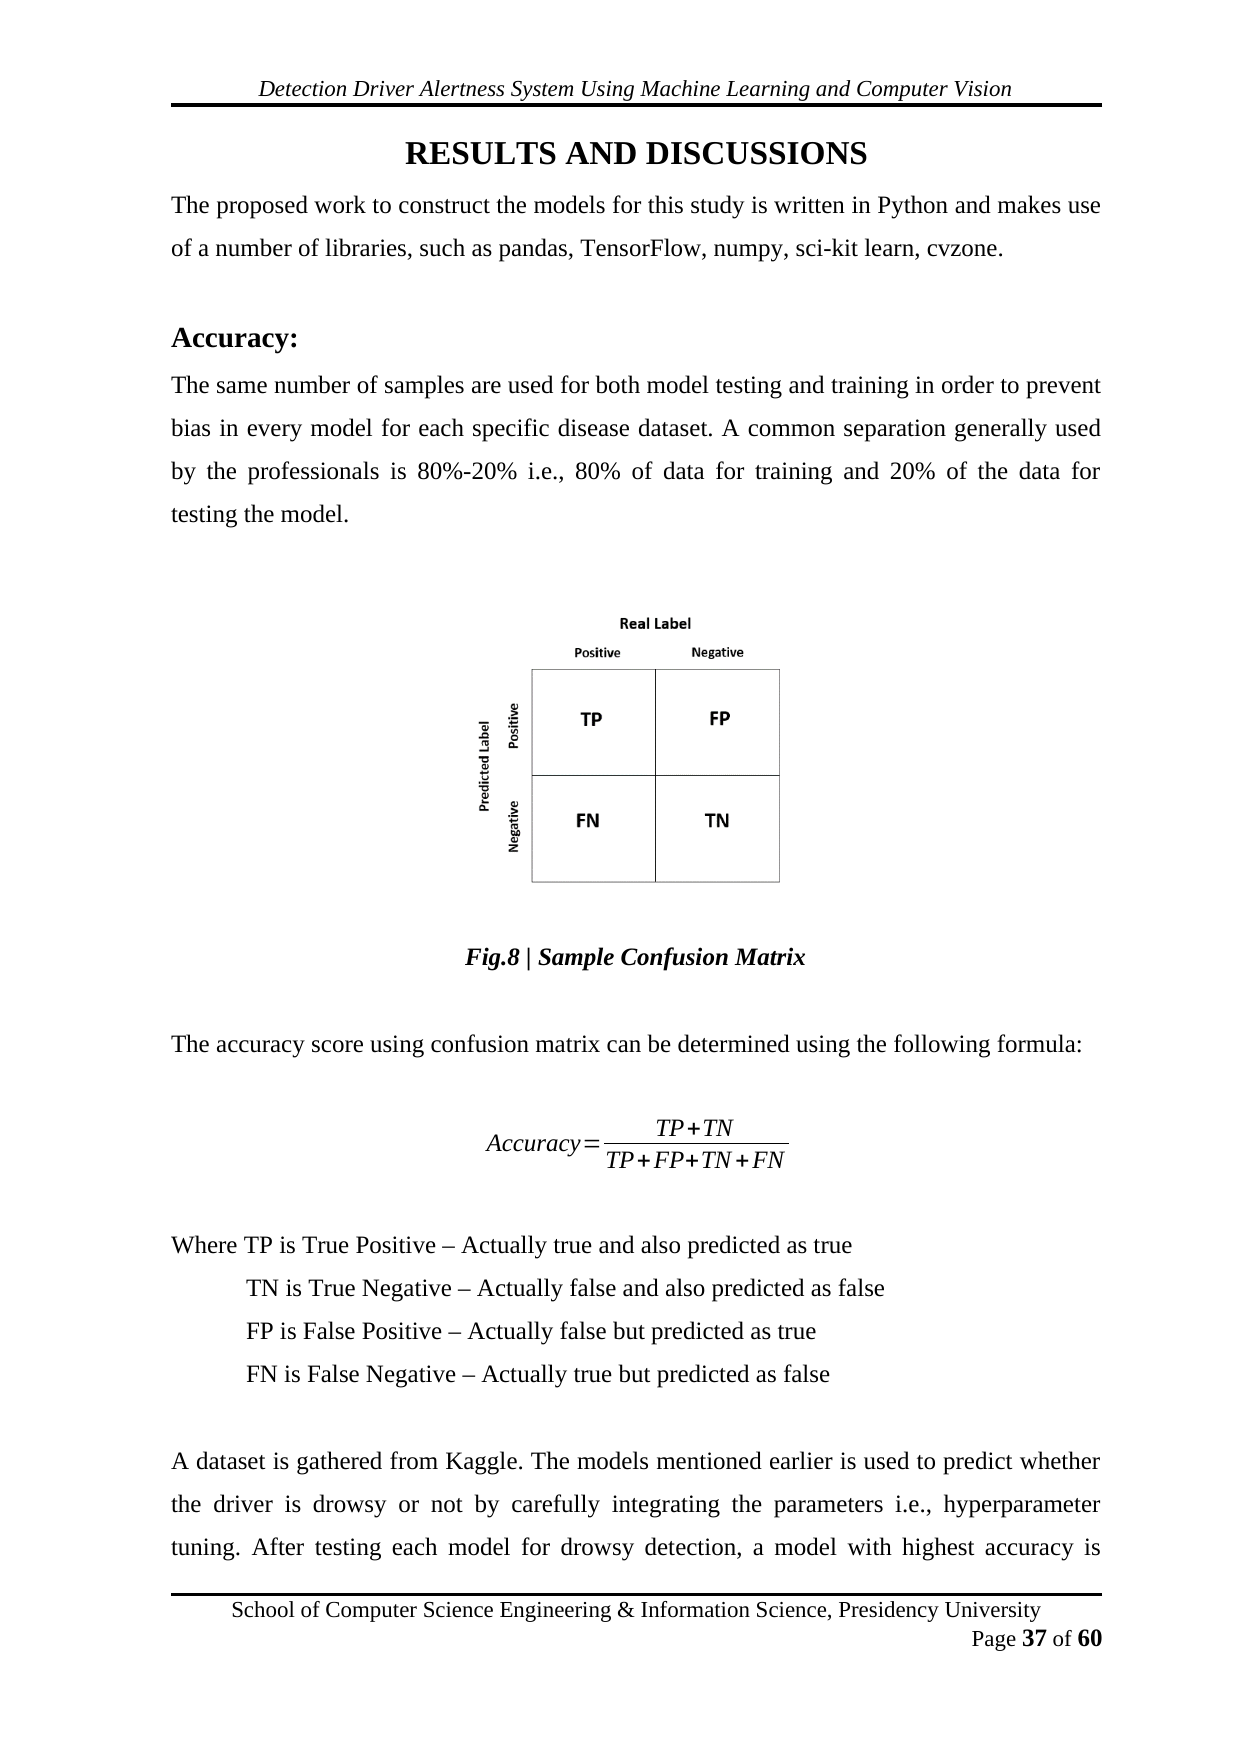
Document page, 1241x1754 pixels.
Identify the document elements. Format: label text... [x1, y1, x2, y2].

text Fig.8 | Sample Confusion Matrix [171, 942, 1102, 971]
text RESULTS AND DISCUSSIONS [171, 133, 1102, 171]
picture [453, 600, 820, 914]
text TN is True Negative – Actually false and also predicted as false [171, 1273, 1102, 1302]
text Accuracy: [171, 320, 1102, 353]
text The accuracy score using confusion matrix can be determined using the following formula: [171, 1029, 1102, 1057]
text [171, 1446, 1102, 1561]
text FP is False Positive – Actually false but predicted as true [171, 1316, 1102, 1345]
text The proposed work to construct the models for this study is written in Python and makes use of a number of libraries, such as pandas, TensorFlow, numpy, sci-kit learn, cvzone. [171, 190, 1102, 262]
text The same number of samples are used for both model testing and training in order to prevent bias in every model for each specific disease dataset. A common separation generally used by the professionals is 80%-20% i.e., 80% of data for training and 20% of the data for testing the model. [171, 370, 1102, 528]
text FN is False Negative – Actually true but predicted as false [171, 1359, 1102, 1388]
text Where TP is True Positive – Actually true and also predicted as true [171, 1230, 1102, 1259]
